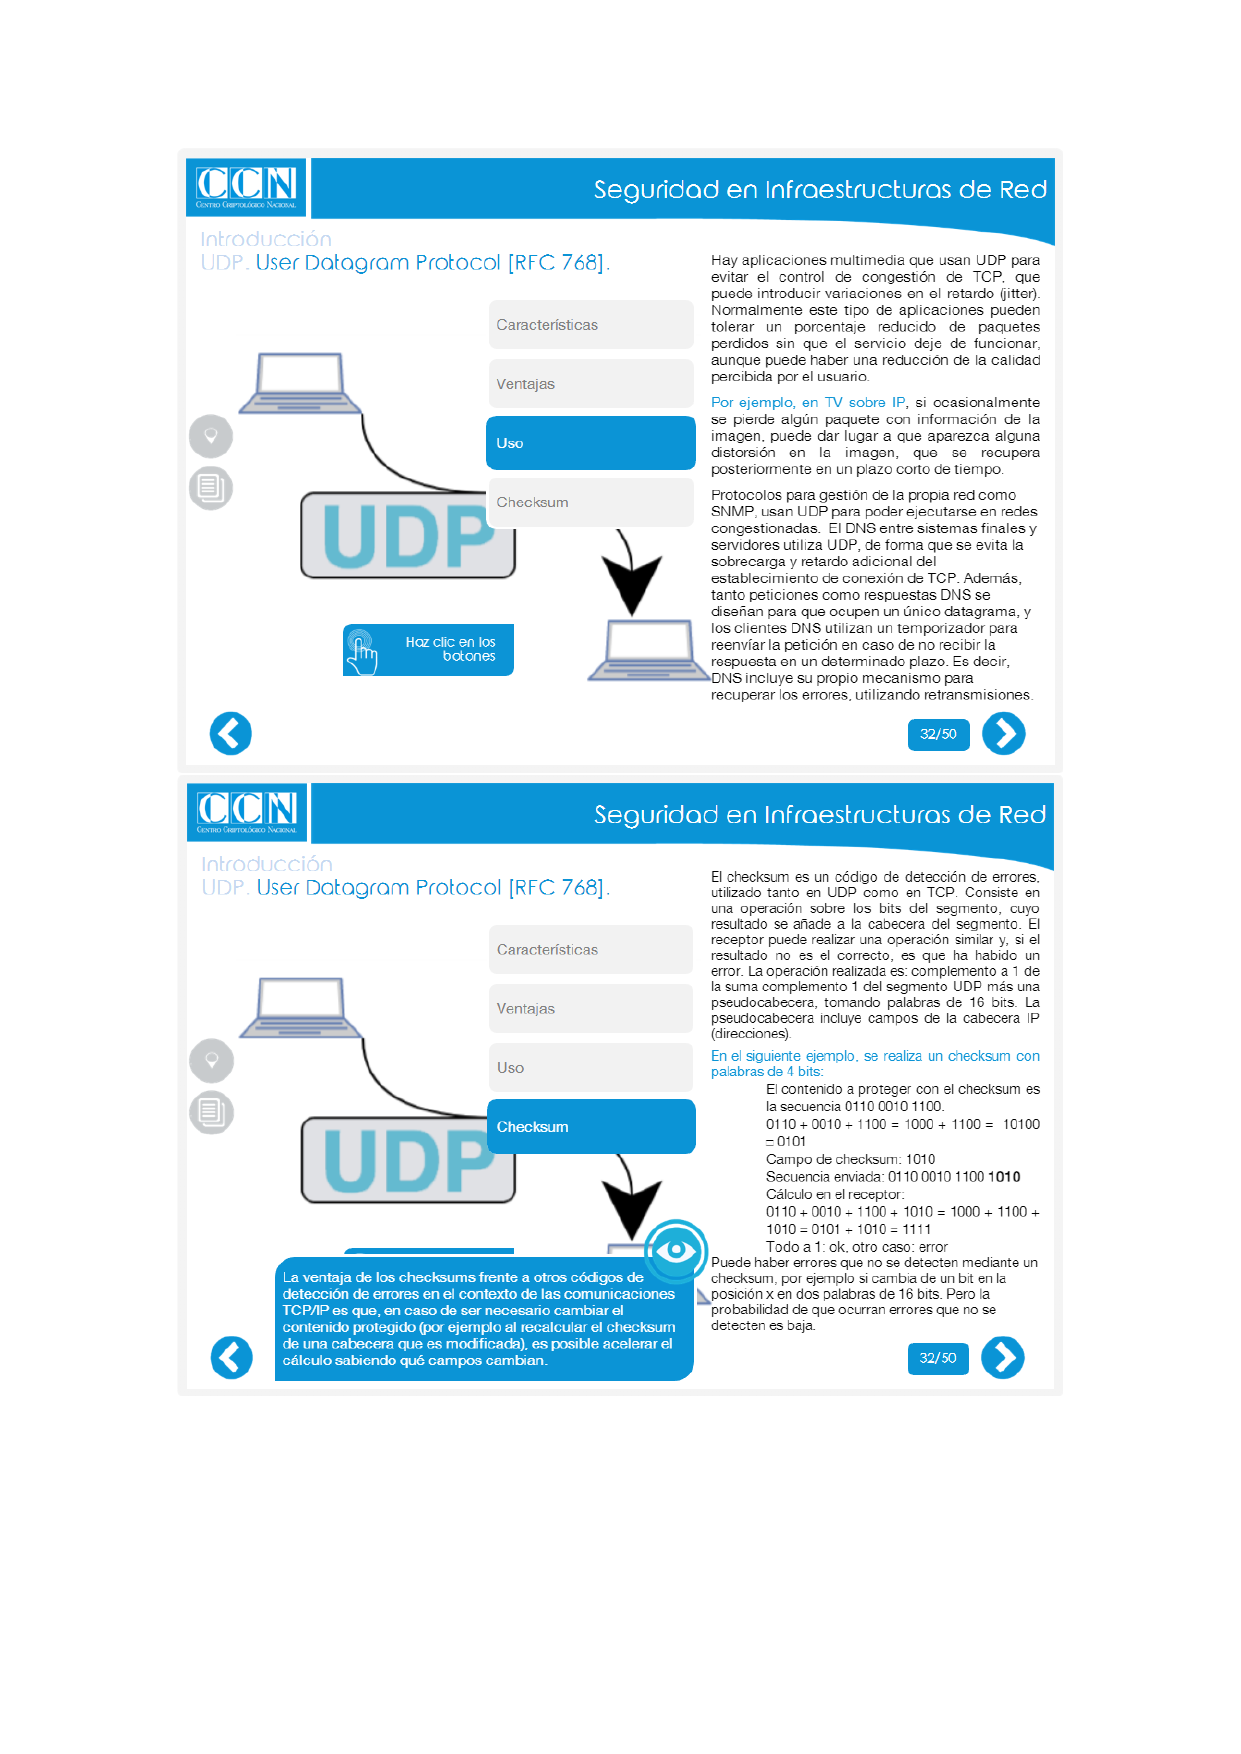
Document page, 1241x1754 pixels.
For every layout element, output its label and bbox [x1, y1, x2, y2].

picture [177, 775, 1063, 1396]
picture [177, 147, 1063, 773]
